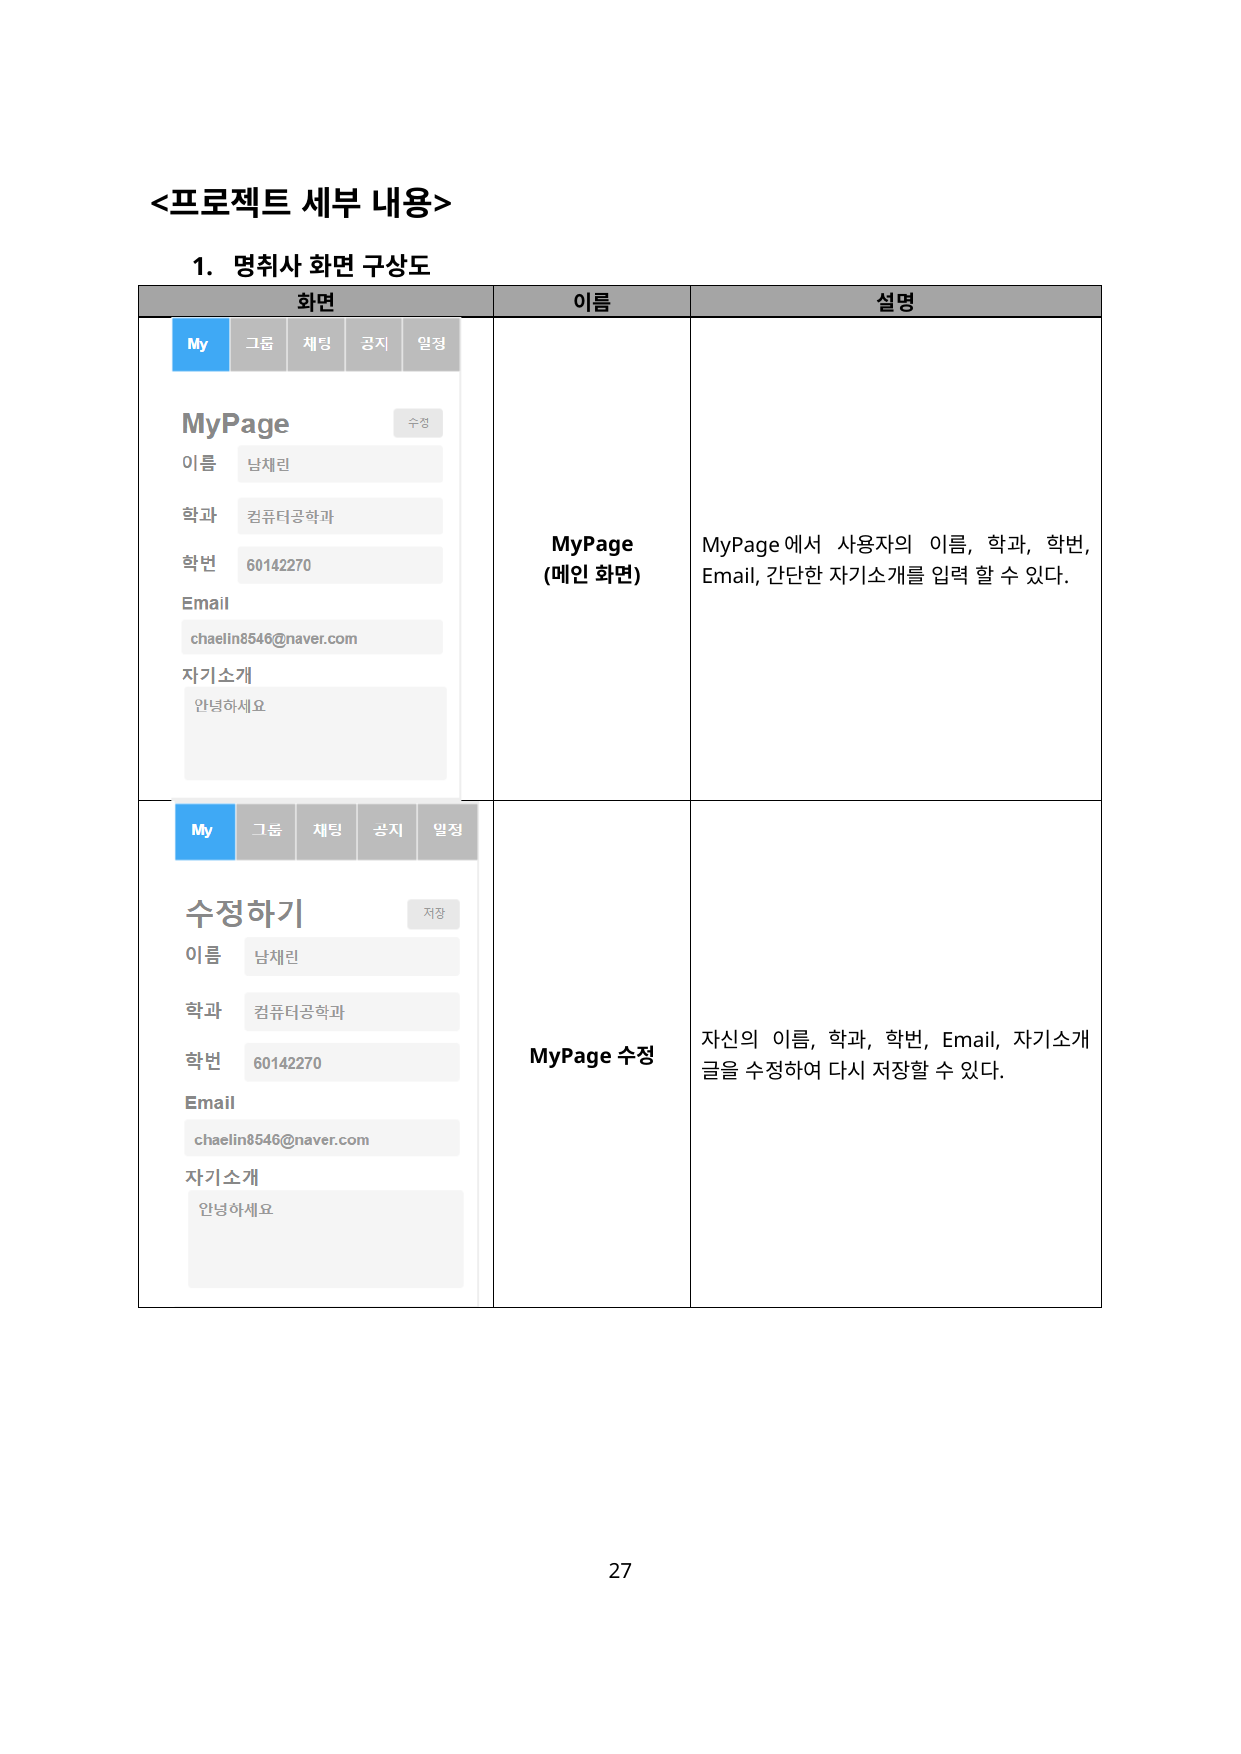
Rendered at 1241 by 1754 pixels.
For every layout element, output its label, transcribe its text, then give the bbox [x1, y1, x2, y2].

picture [171, 317, 480, 1307]
table_cell [480, 801, 493, 1307]
table_cell [139, 801, 174, 1307]
table_header 설명 [691, 286, 1101, 316]
table_cell MyPage에서 사용자의 이름, 학과, 학번, Email, 간단한 자기소개를 입력 할 수 있다. [691, 318, 1101, 800]
table_header 화면 [139, 286, 493, 316]
text <프로젝트 세부 내용> [150, 177, 1090, 226]
list 명취사 화면 구상도 [192, 246, 1090, 282]
table_header 이름 [494, 286, 690, 316]
table_cell MyPage 수정 [494, 801, 690, 1307]
table_cell [139, 318, 171, 800]
table_cell MyPage (메인 화면) [494, 318, 690, 800]
table_cell 자신의 이름, 학과, 학번, Email, 자기소개 글을 수정하여 다시 저장할 수 있다. [691, 801, 1101, 1307]
table_cell [462, 318, 493, 800]
